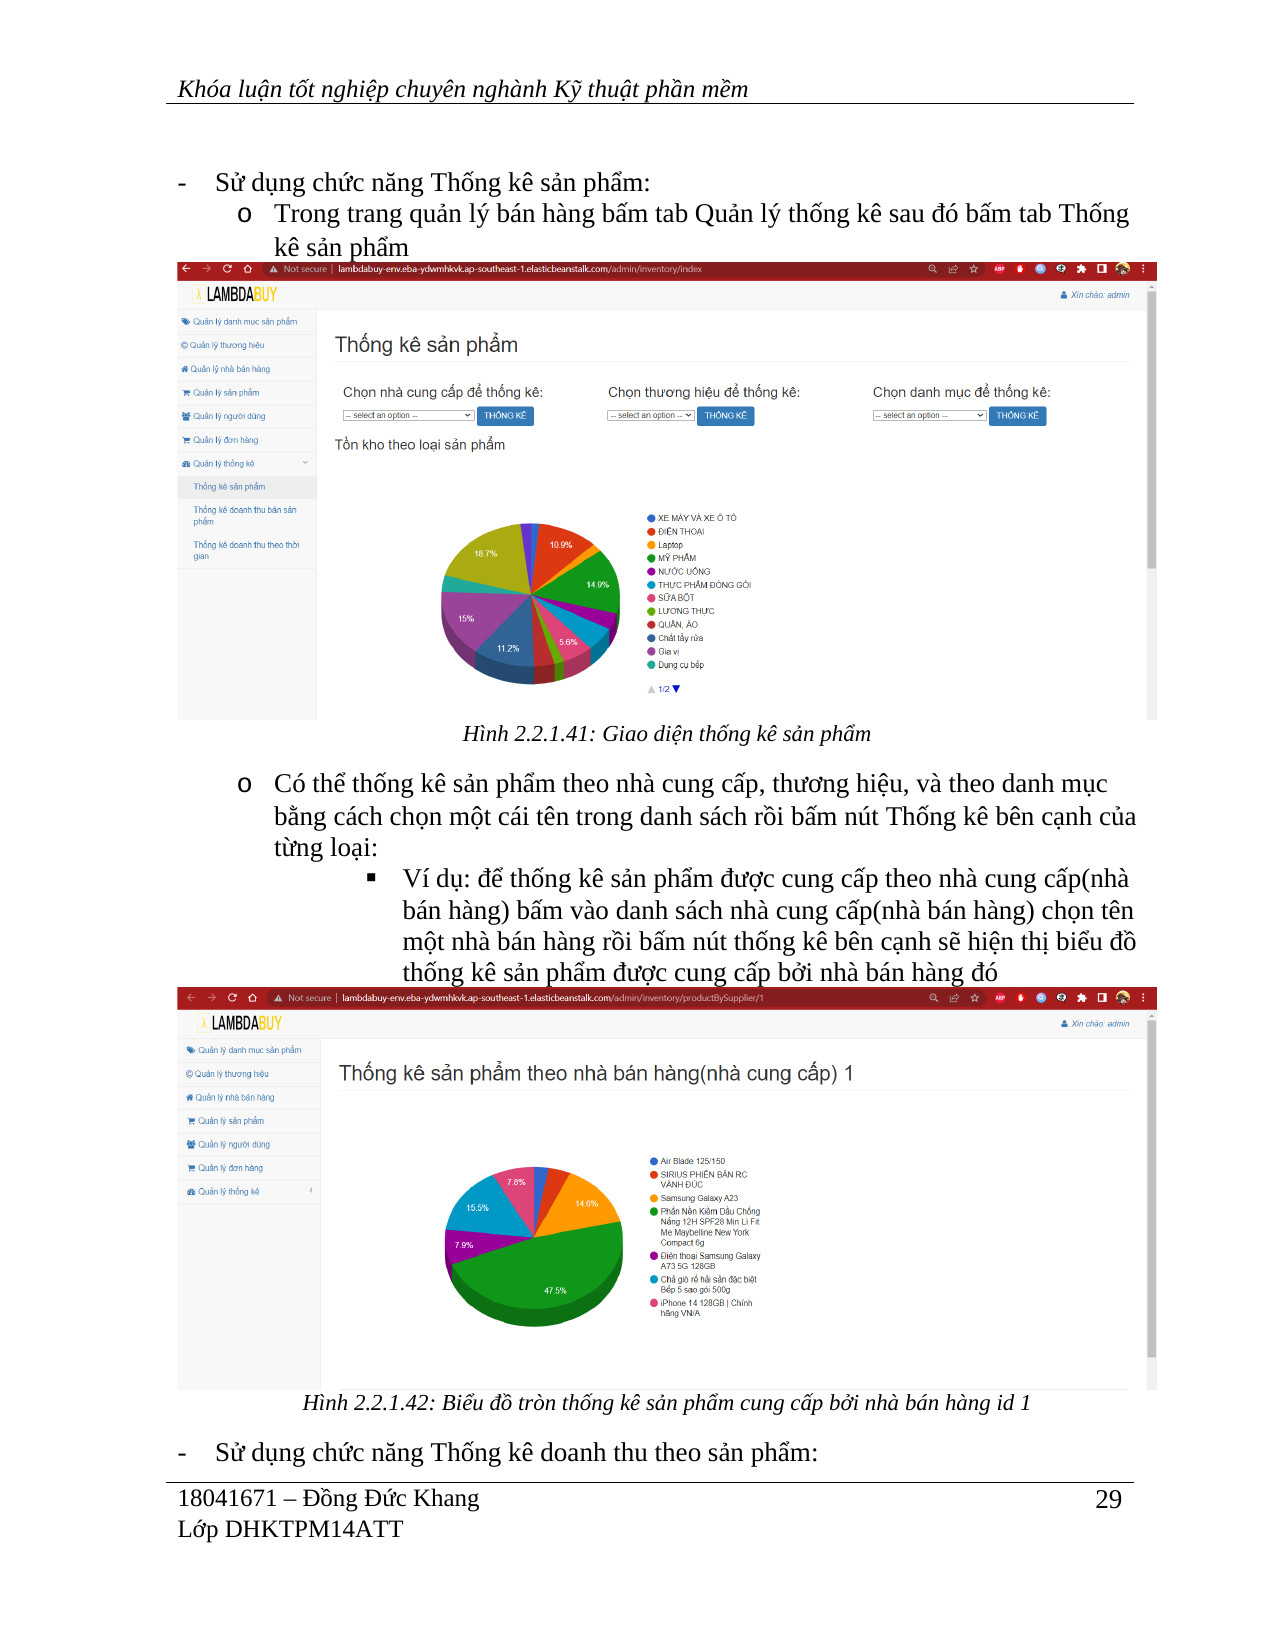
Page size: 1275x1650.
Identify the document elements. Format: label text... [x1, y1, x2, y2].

list Có thể thống kê sản phẩm theo nhà cung cấp, thương hiệu, và theo danh mục bằng cách chọn một cái tên trong danh sách rồi bấm nút Thống kê bên cạnh của từng loại: [236, 767, 1157, 862]
picture [177, 987, 1157, 1390]
list Ví dụ: để thống kê sản phẩm được cung cấp theo nhà cung cấp(nhà bán hàng) bấm vào danh sách nhà cung cấp(nhà bán hàng) chọn tên một nhà bán hàng rồi bấm nút thống kê bên cạnh sẽ hiện thị biểu đồ thống kê sản phẩm được cung cấp bởi nhà bán hàng đó [365, 862, 1157, 987]
list Trong trang quản lý bán hàng bấm tab Quản lý thống kê sau đó bấm tab Thống kê sản phẩm [236, 197, 1157, 262]
list Sử dụng chức năng Thống kê sản phẩm: [177, 166, 1157, 197]
picture [177, 262, 1157, 720]
text Hình 2.2.1.41: Giao diện thống kê sản phẩm [177, 720, 1157, 746]
text Hình 2.2.1.42: Biểu đồ tròn thống kê sản phẩm cung cấp bởi nhà bán hàng id 1 [177, 1390, 1157, 1416]
list Sử dụng chức năng Thống kê doanh thu theo sản phẩm: [177, 1436, 1157, 1468]
